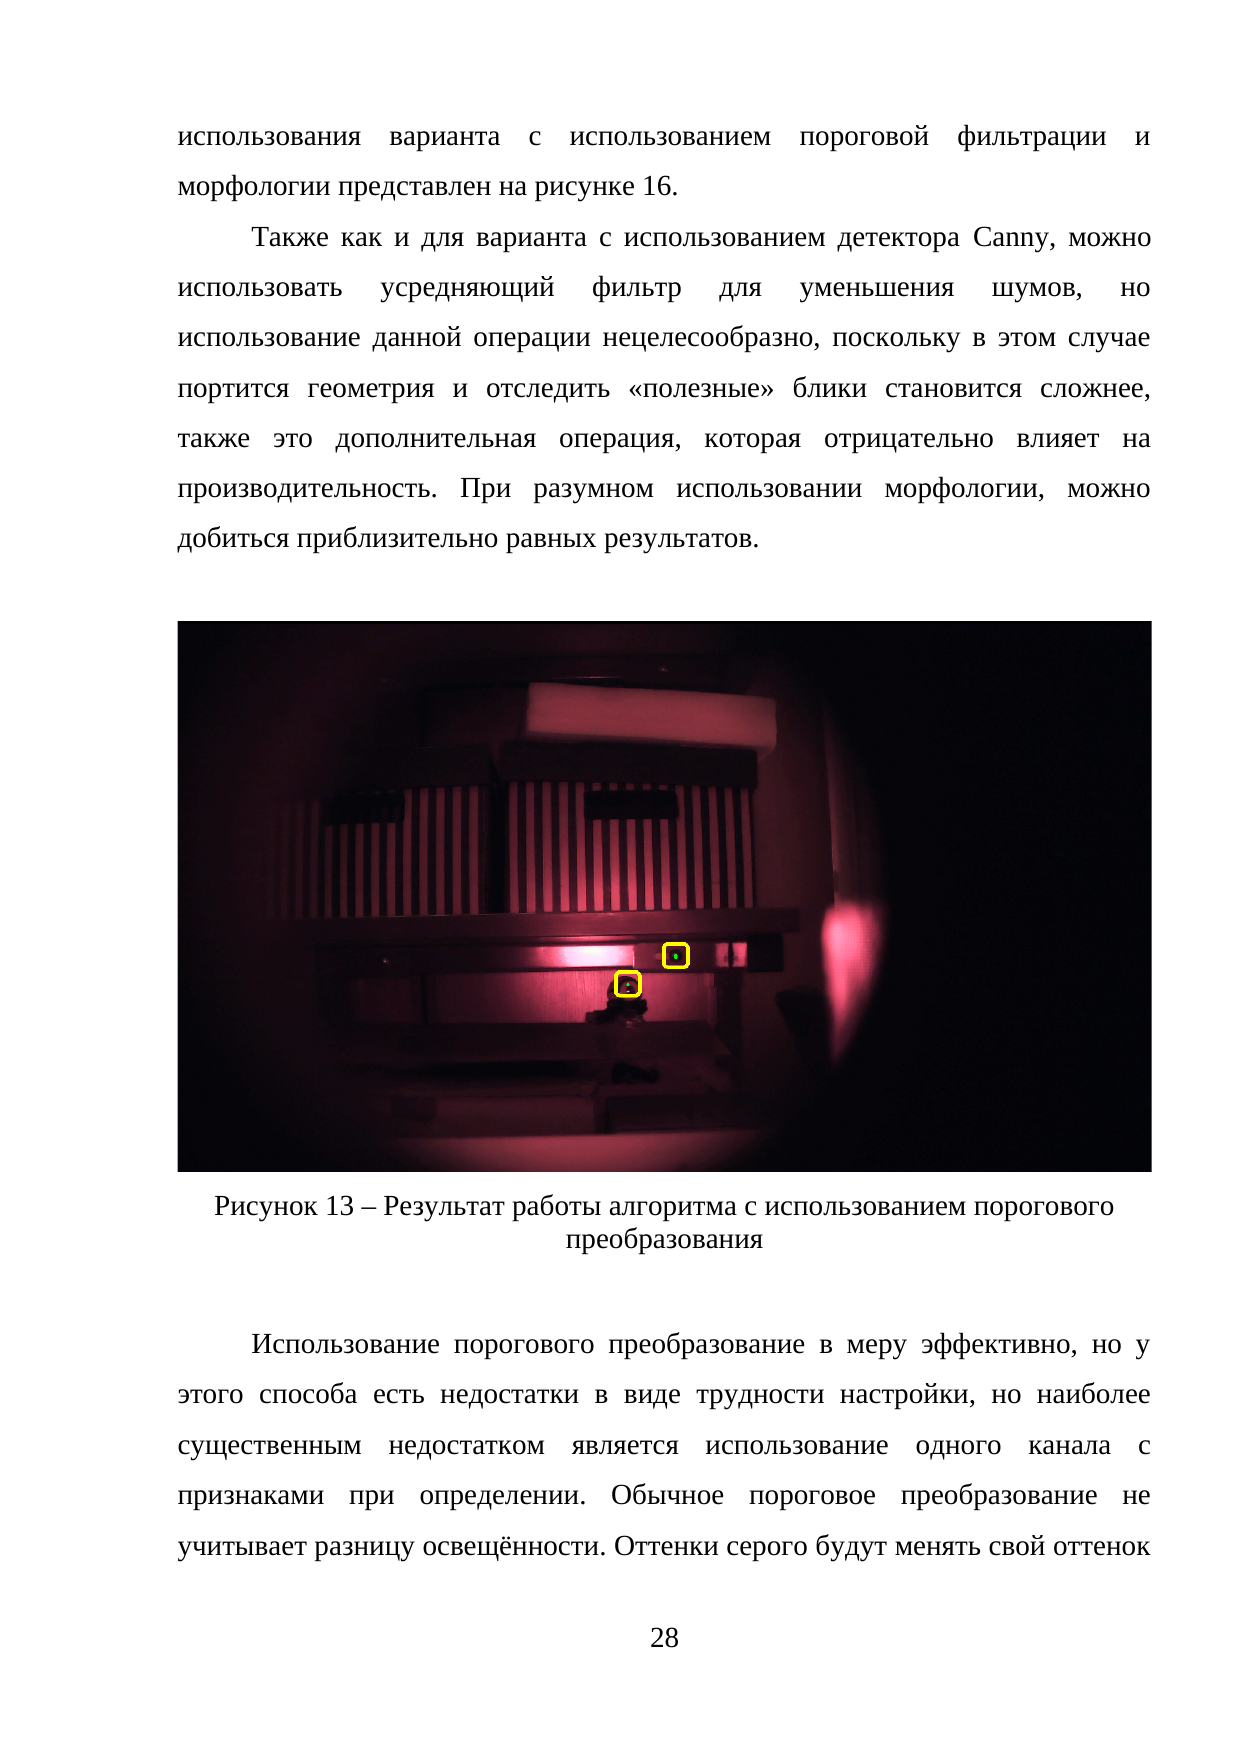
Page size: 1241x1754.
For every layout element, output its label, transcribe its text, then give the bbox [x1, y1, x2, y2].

picture [177, 621, 1152, 1172]
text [177, 1326, 1152, 1561]
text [177, 118, 1152, 202]
text Также как и для варианта с использованием детектора Canny, можно использовать усредняющий фильтр для уменьшения шумов, но использование данной операции нецелесообразно, поскольку в этом случае портится геометрия и отследить «полезные» блики становится сложнее, также это дополнительная операция, которая отрицательно влияет на производительность. При разумном использовании морфологии, можно добиться приблизительно равных результатов. [177, 219, 1152, 554]
text Рисунок 13 – Результат работы алгоритма с использованием порогового преобразования [177, 1188, 1152, 1255]
